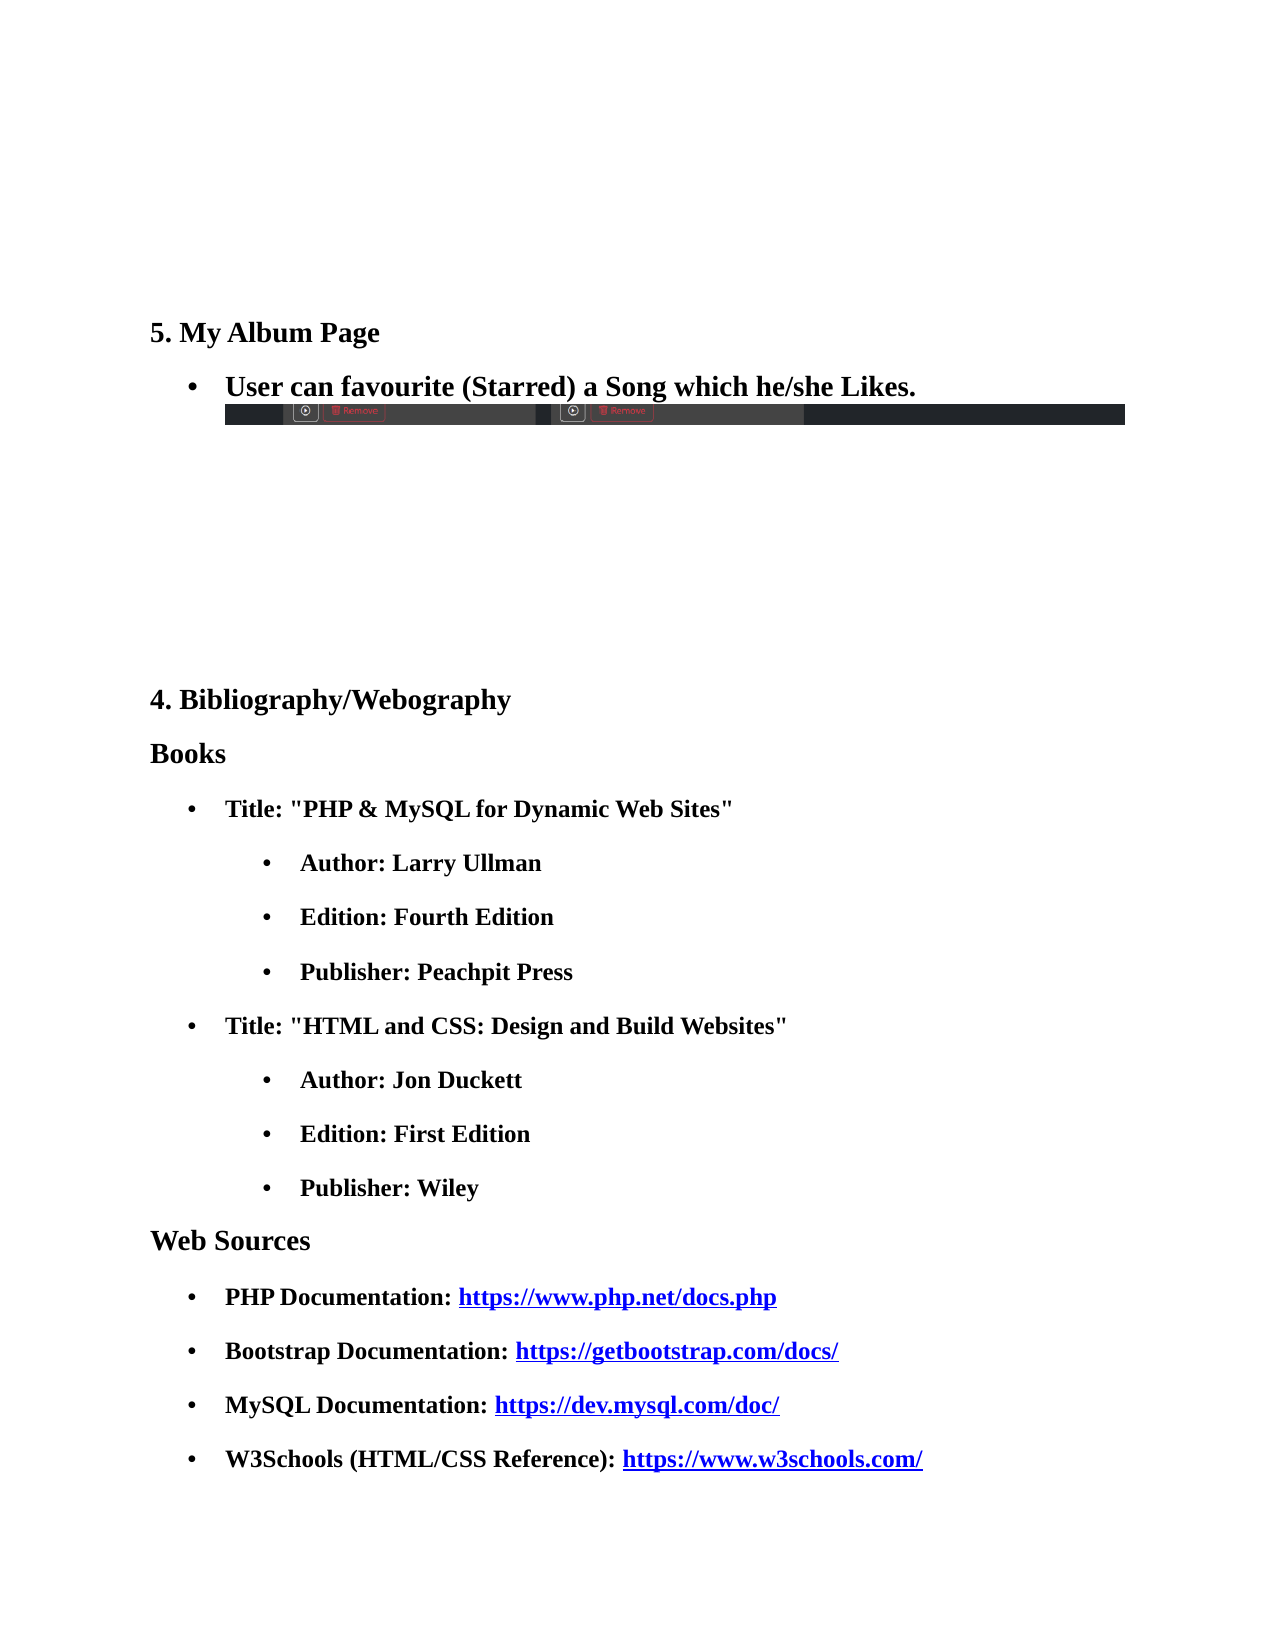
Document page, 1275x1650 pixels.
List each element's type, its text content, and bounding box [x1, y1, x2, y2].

text 5. My Album Page [150, 312, 1125, 350]
list PHP Documentation: https://www.php.net/docs.php [187, 1275, 1125, 1312]
list Title: "PHP & MySQL for Dynamic Web Sites" [187, 787, 1125, 825]
text Web Sources [150, 1221, 1125, 1258]
list Publisher: Peachpit Press [262, 950, 1125, 987]
text Books [150, 733, 1125, 771]
list User can favourite (Starred) a Song which he/she Likes. [187, 367, 1125, 404]
list Title: "HTML and CSS: Design and Build Websites" [187, 1004, 1125, 1042]
list Bootstrap Documentation: https://getbootstrap.com/docs/ [187, 1329, 1125, 1367]
list Edition: First Edition [262, 1112, 1125, 1150]
list Author: Jon Duckett [262, 1058, 1125, 1096]
list Publisher: Wiley [262, 1167, 1125, 1204]
list W3Schools (HTML/CSS Reference): https://www.w3schools.com/ [187, 1437, 1125, 1475]
list Edition: Fourth Edition [262, 896, 1125, 933]
text 4. Bibliography/Webography [150, 679, 1125, 717]
list MySQL Documentation: https://dev.mysql.com/doc/ [187, 1383, 1125, 1421]
list Author: Larry Ullman [262, 842, 1125, 879]
